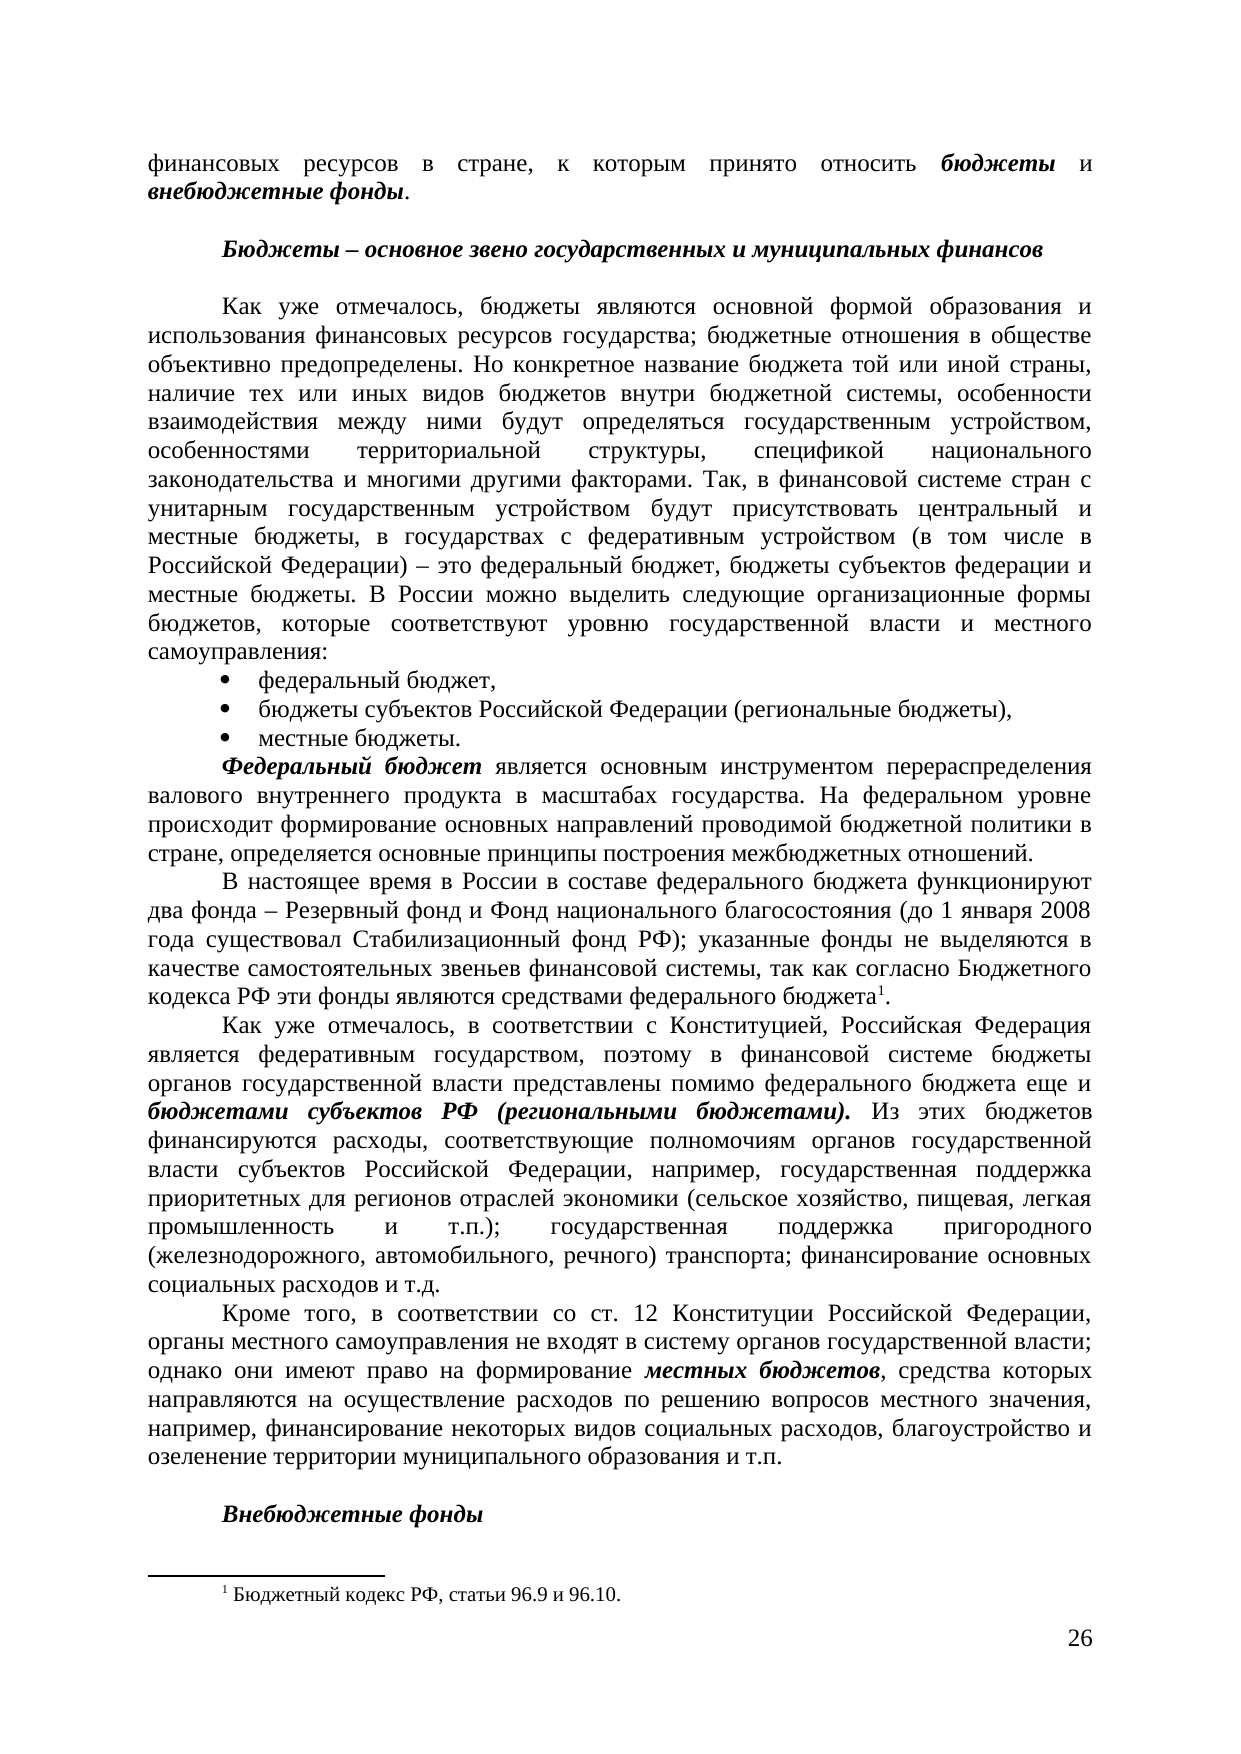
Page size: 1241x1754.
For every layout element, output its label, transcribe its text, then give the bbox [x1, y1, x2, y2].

text Федеральный бюджет является основным инструментом перераспределения валового внутреннего продукта в масштабах государства. На федеральном уровне происходит формирование основных направлений проводимой бюджетной политики в стране, определяется основные принципы построения межбюджетных отношений. [148, 751, 1092, 866]
text бюджеты субъектов Российской Федерации (региональные бюджеты), [221, 694, 1092, 723]
text Как уже отмечалось, в соответствии с Конституцией, Российская Федерация является федеративным государством, поэтому в финансовой системе бюджеты органов государственной власти представлены помимо федерального бюджета еще и бюджетами субъектов РФ (региональными бюджетами). Из этих бюджетов финансируются расходы, соответствующие полномочиям органов государственной власти субъектов Российской Федерации, например, государственная поддержка приоритетных для регионов отраслей экономики (сельское хозяйство, пищевая, легкая промышленность и т.п.); государственная поддержка пригородного (железнодорожного, автомобильного, речного) транспорта; финансирование основных социальных расходов и т.д. [148, 1010, 1092, 1298]
text Как уже отмечалось, бюджеты являются основной формой образования и использования финансовых ресурсов государства; бюджетные отношения в обществе объективно предопределены. Но конкретное название бюджета той или иной страны, наличие тех или иных видов бюджетов внутри бюджетной системы, особенности взаимодействия между ними будут определяться государственным устройством, особенностями территориальной структуры, спецификой национального законодательства и многими другими факторами. Так, в финансовой системе стран с унитарным государственным устройством будут присутствовать центральный и местные бюджеты, в государствах с федеративным устройством (в том числе в Российской Федерации) – это федеральный бюджет, бюджеты субъектов федерации и местные бюджеты. В России можно выделить следующие организационные формы бюджетов, которые соответствуют уровню государственной власти и местного самоуправления: [148, 291, 1092, 665]
text Внебюджетные фонды [148, 1499, 1092, 1528]
text Кроме того, в соответствии со ст. 12 Конституции Российской Федерации, органы местного самоуправления не входят в систему органов государственной власти; однако они имеют право на формирование местных бюджетов, средства которых направляются на осуществление расходов по решению вопросов местного значения, например, финансирование некоторых видов социальных расходов, благоустройство и озеленение территории муниципального образования и т.п. [148, 1298, 1092, 1470]
text Бюджеты – основное звено государственных и муниципальных финансов [148, 234, 1092, 263]
text В настоящее время в России в составе федерального бюджета функционируют два фонда – Резервный фонд и Фонд национального благосостояния (до 1 января 2008 года существовал Стабилизационный фонд РФ); указанные фонды не выделяются в качестве самостоятельных звеньев финансовой системы, так как согласно Бюджетного кодекса РФ эти фонды являются средствами федерального бюджета. [148, 866, 1092, 1010]
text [148, 148, 1092, 205]
text федеральный бюджет, [221, 665, 1092, 694]
text местные бюджеты. [221, 723, 1092, 751]
